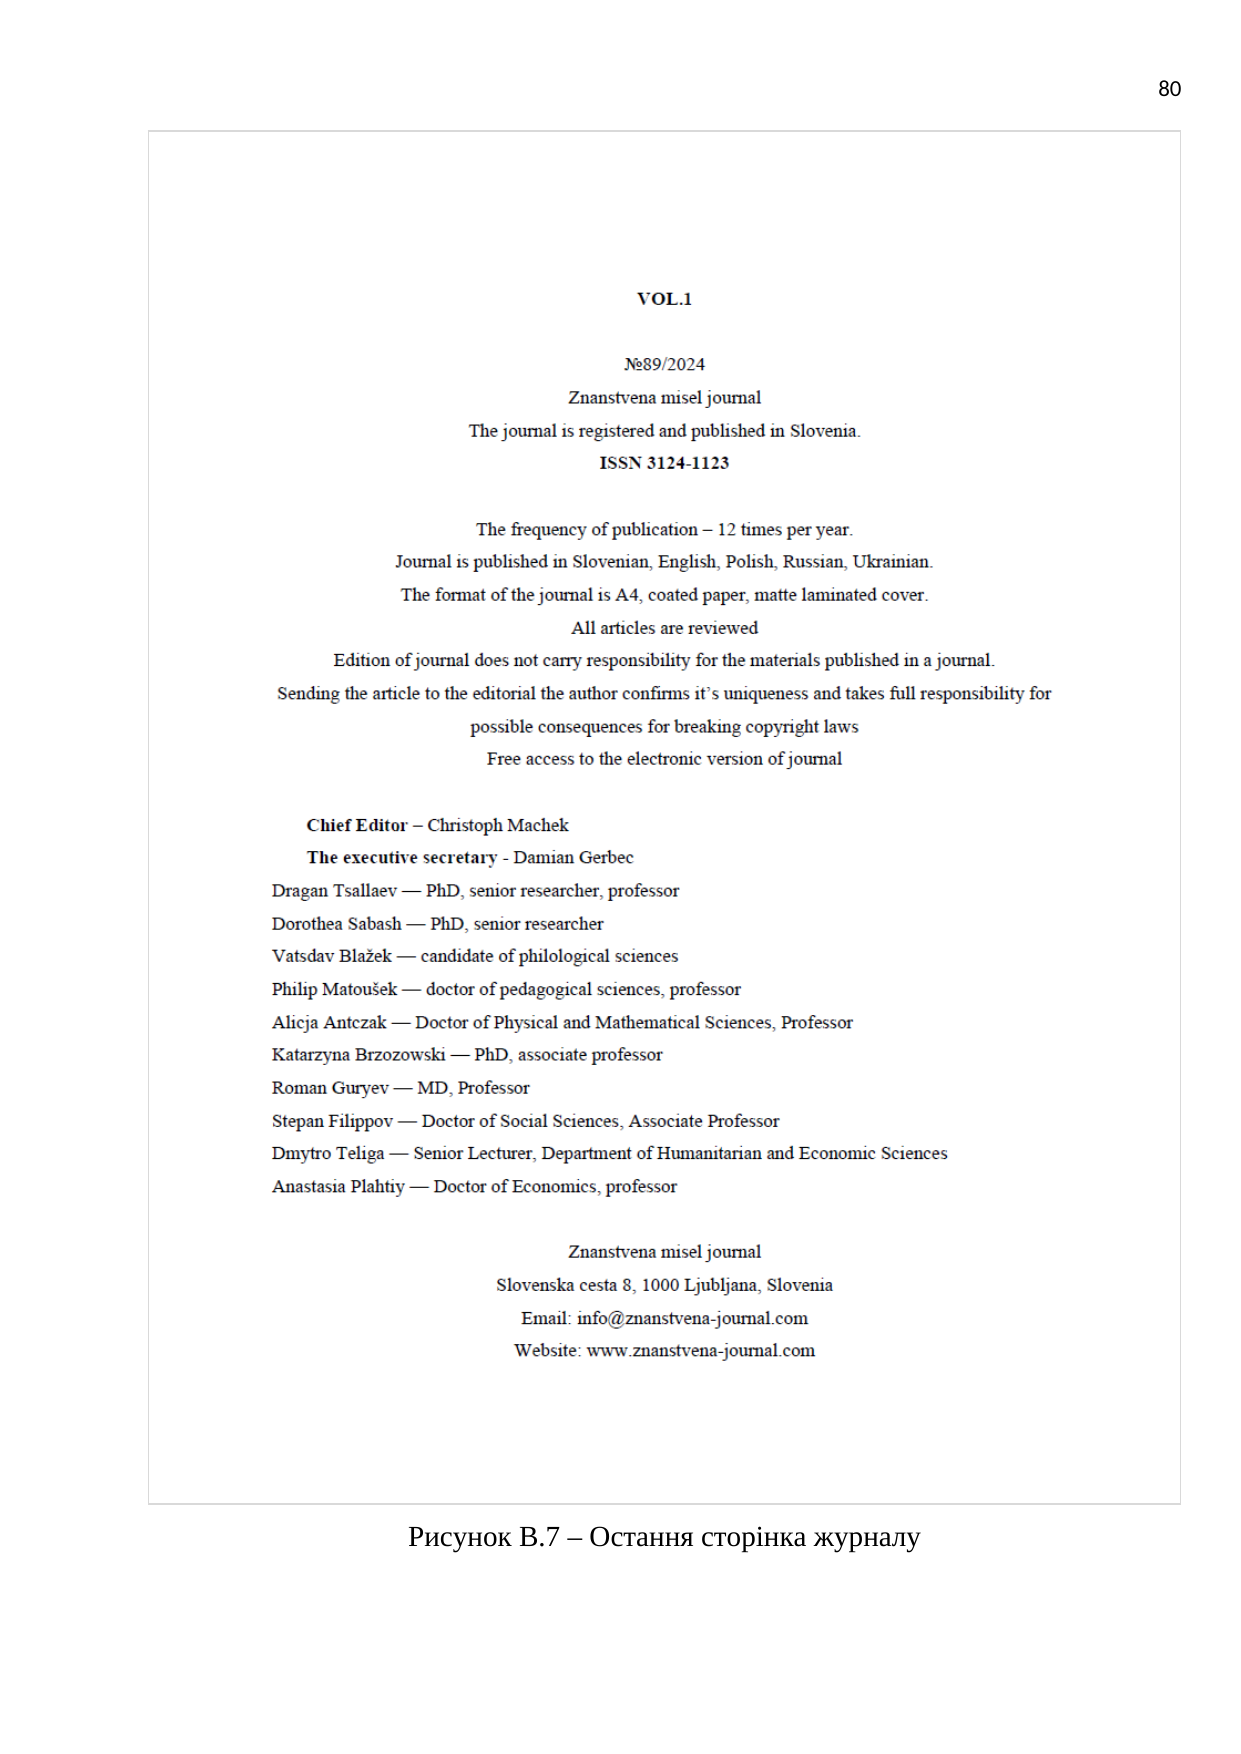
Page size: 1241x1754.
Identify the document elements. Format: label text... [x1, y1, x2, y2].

text Рисунок В.7 – Остання сторінка журналу [148, 1519, 1181, 1552]
